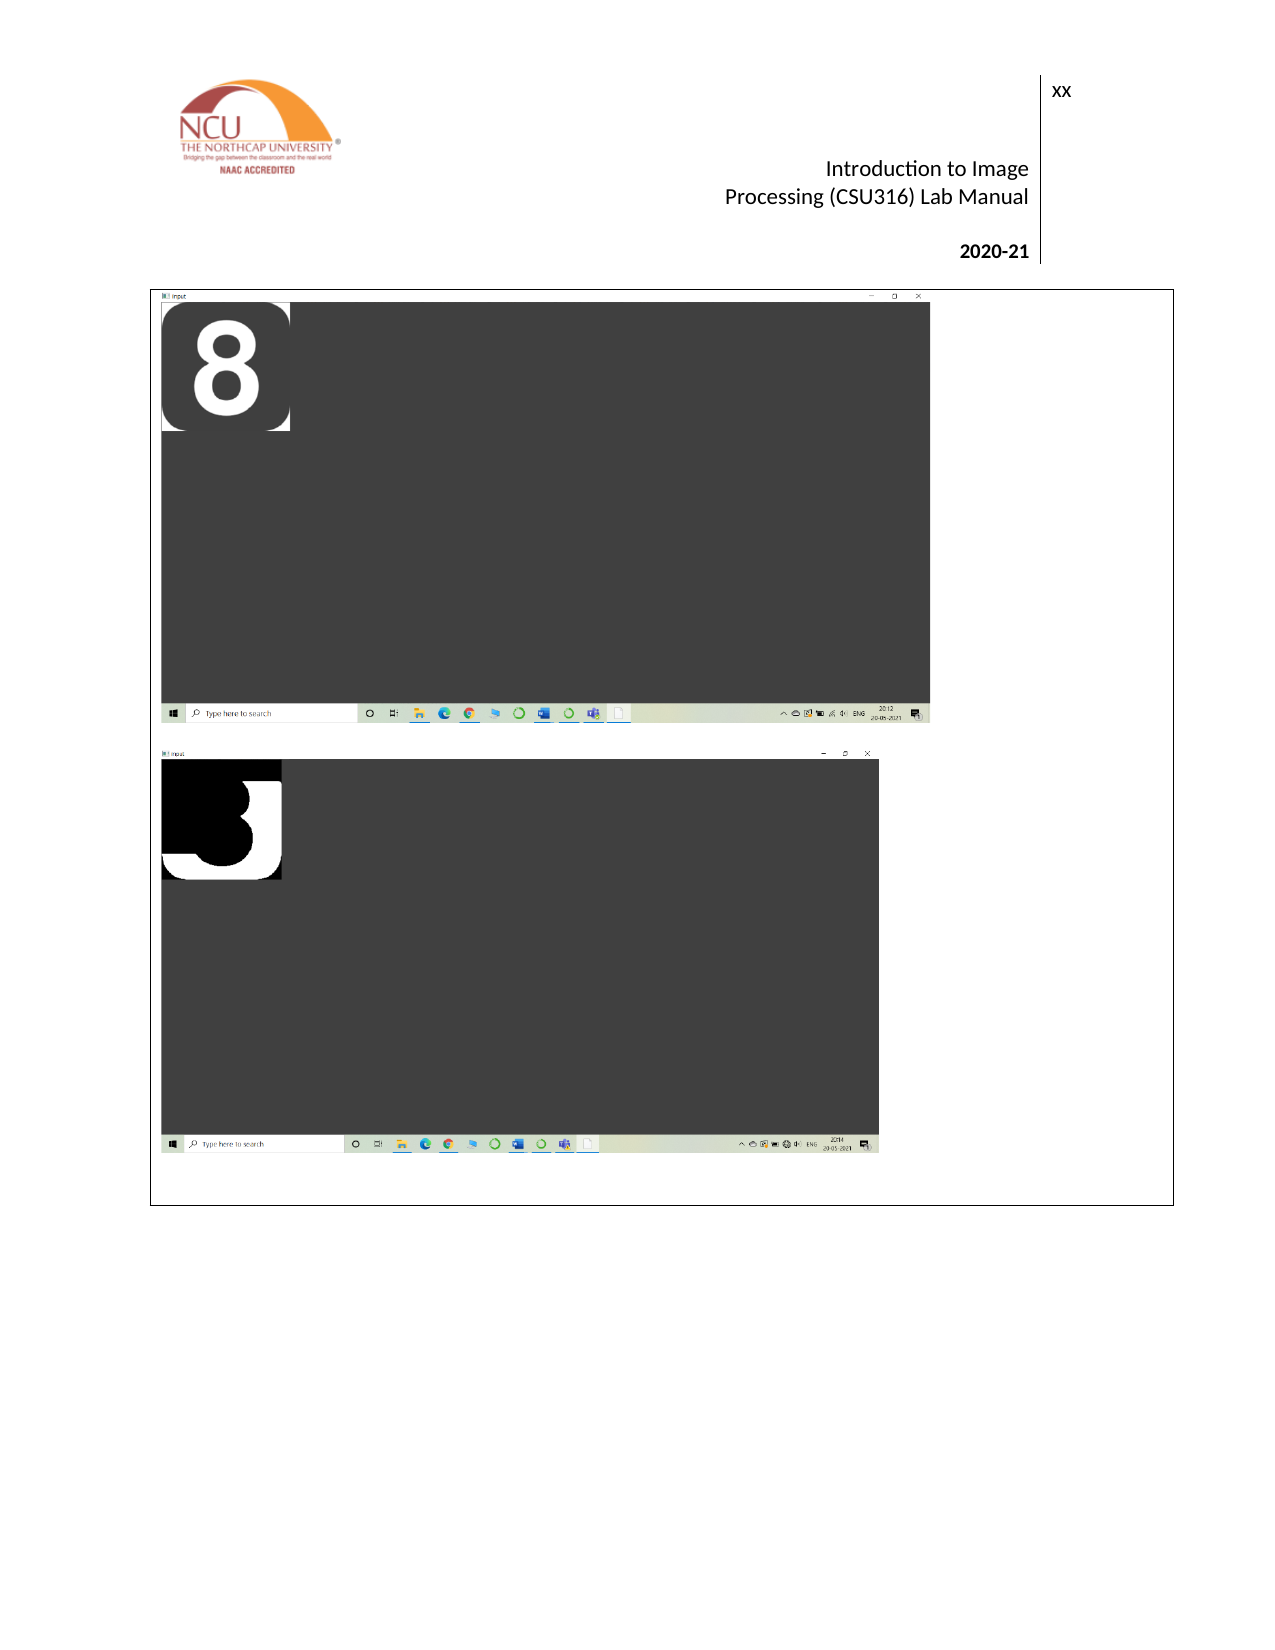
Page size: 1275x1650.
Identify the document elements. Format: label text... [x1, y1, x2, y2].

picture [177, 75, 342, 177]
table_cell Outputs: [151, 290, 1173, 1205]
picture [161, 748, 879, 1153]
picture [161, 290, 930, 723]
